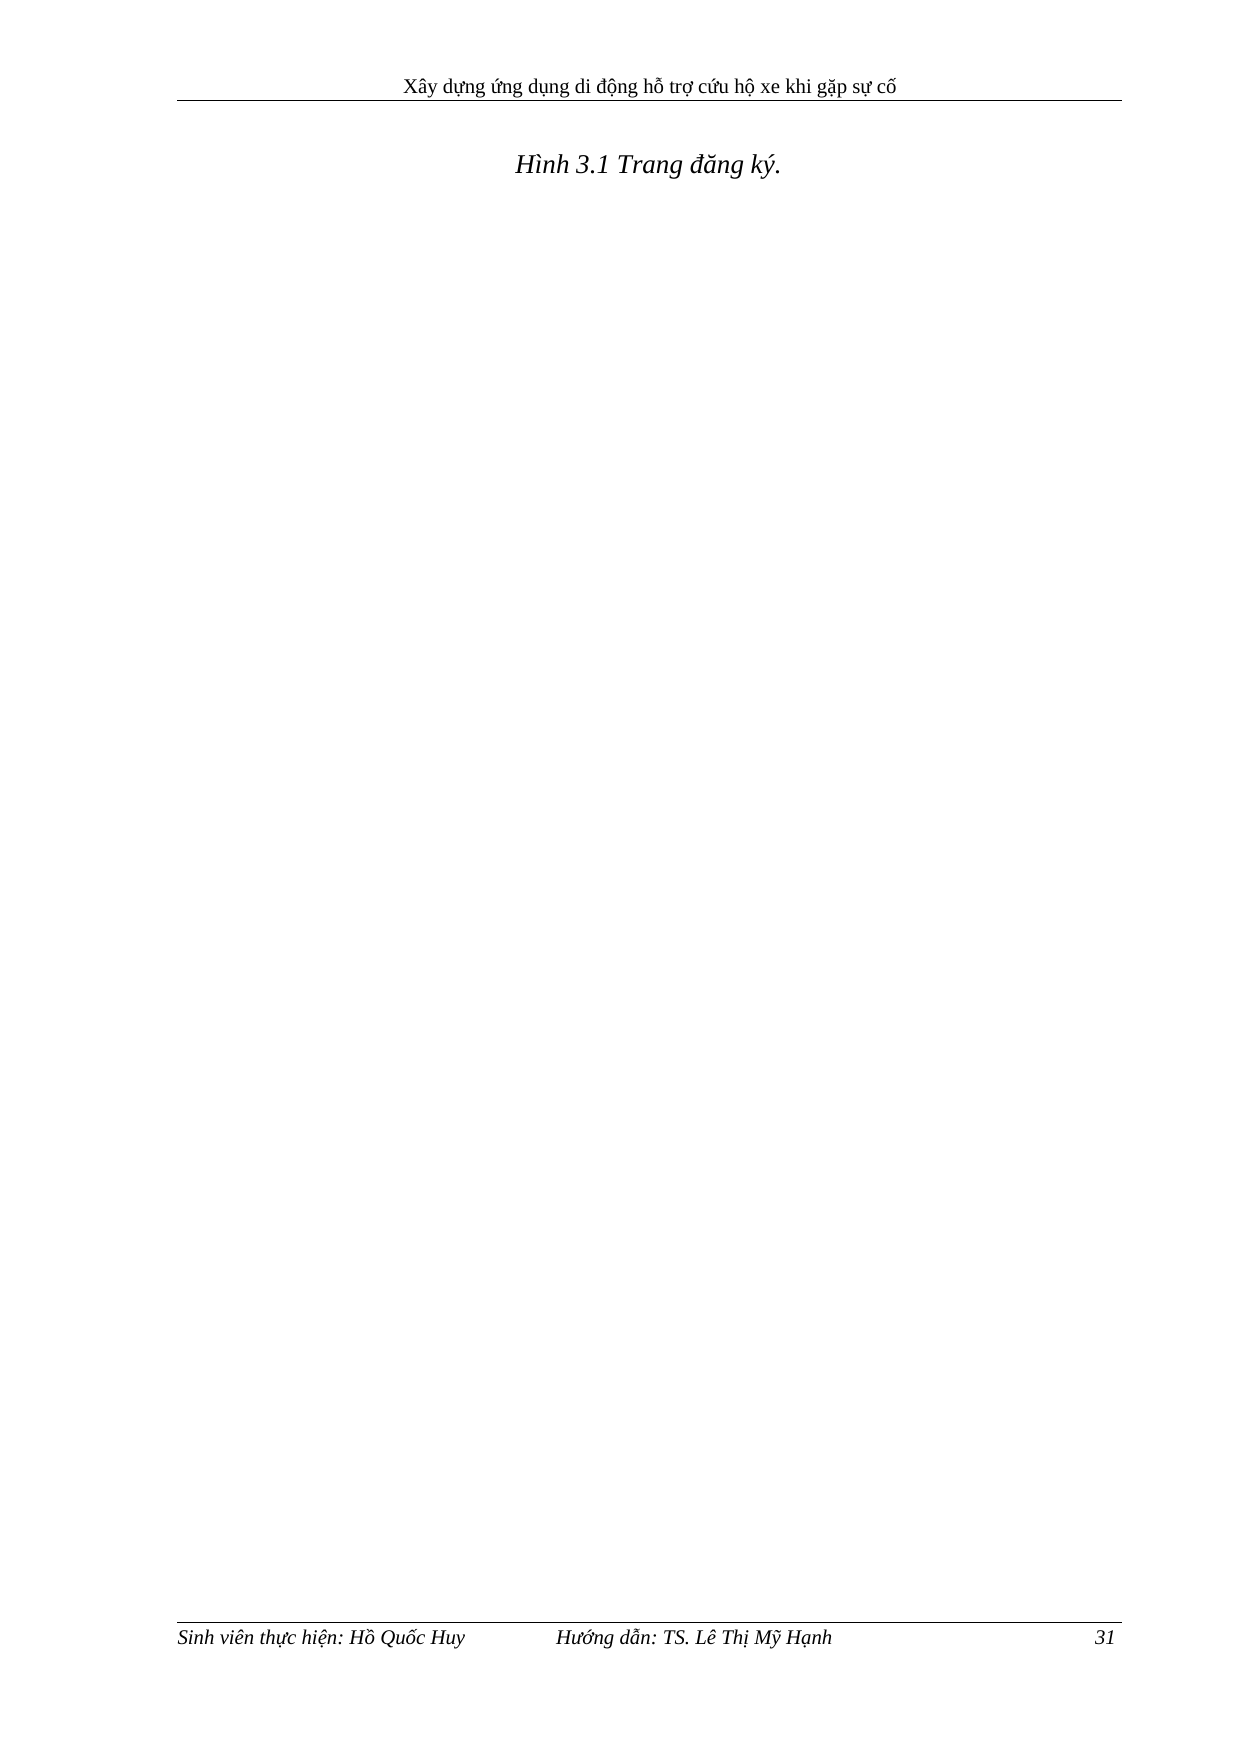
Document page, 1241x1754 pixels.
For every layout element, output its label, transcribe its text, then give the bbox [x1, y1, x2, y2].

text Hình 3.1 Trang đăng ký. [177, 148, 1122, 179]
